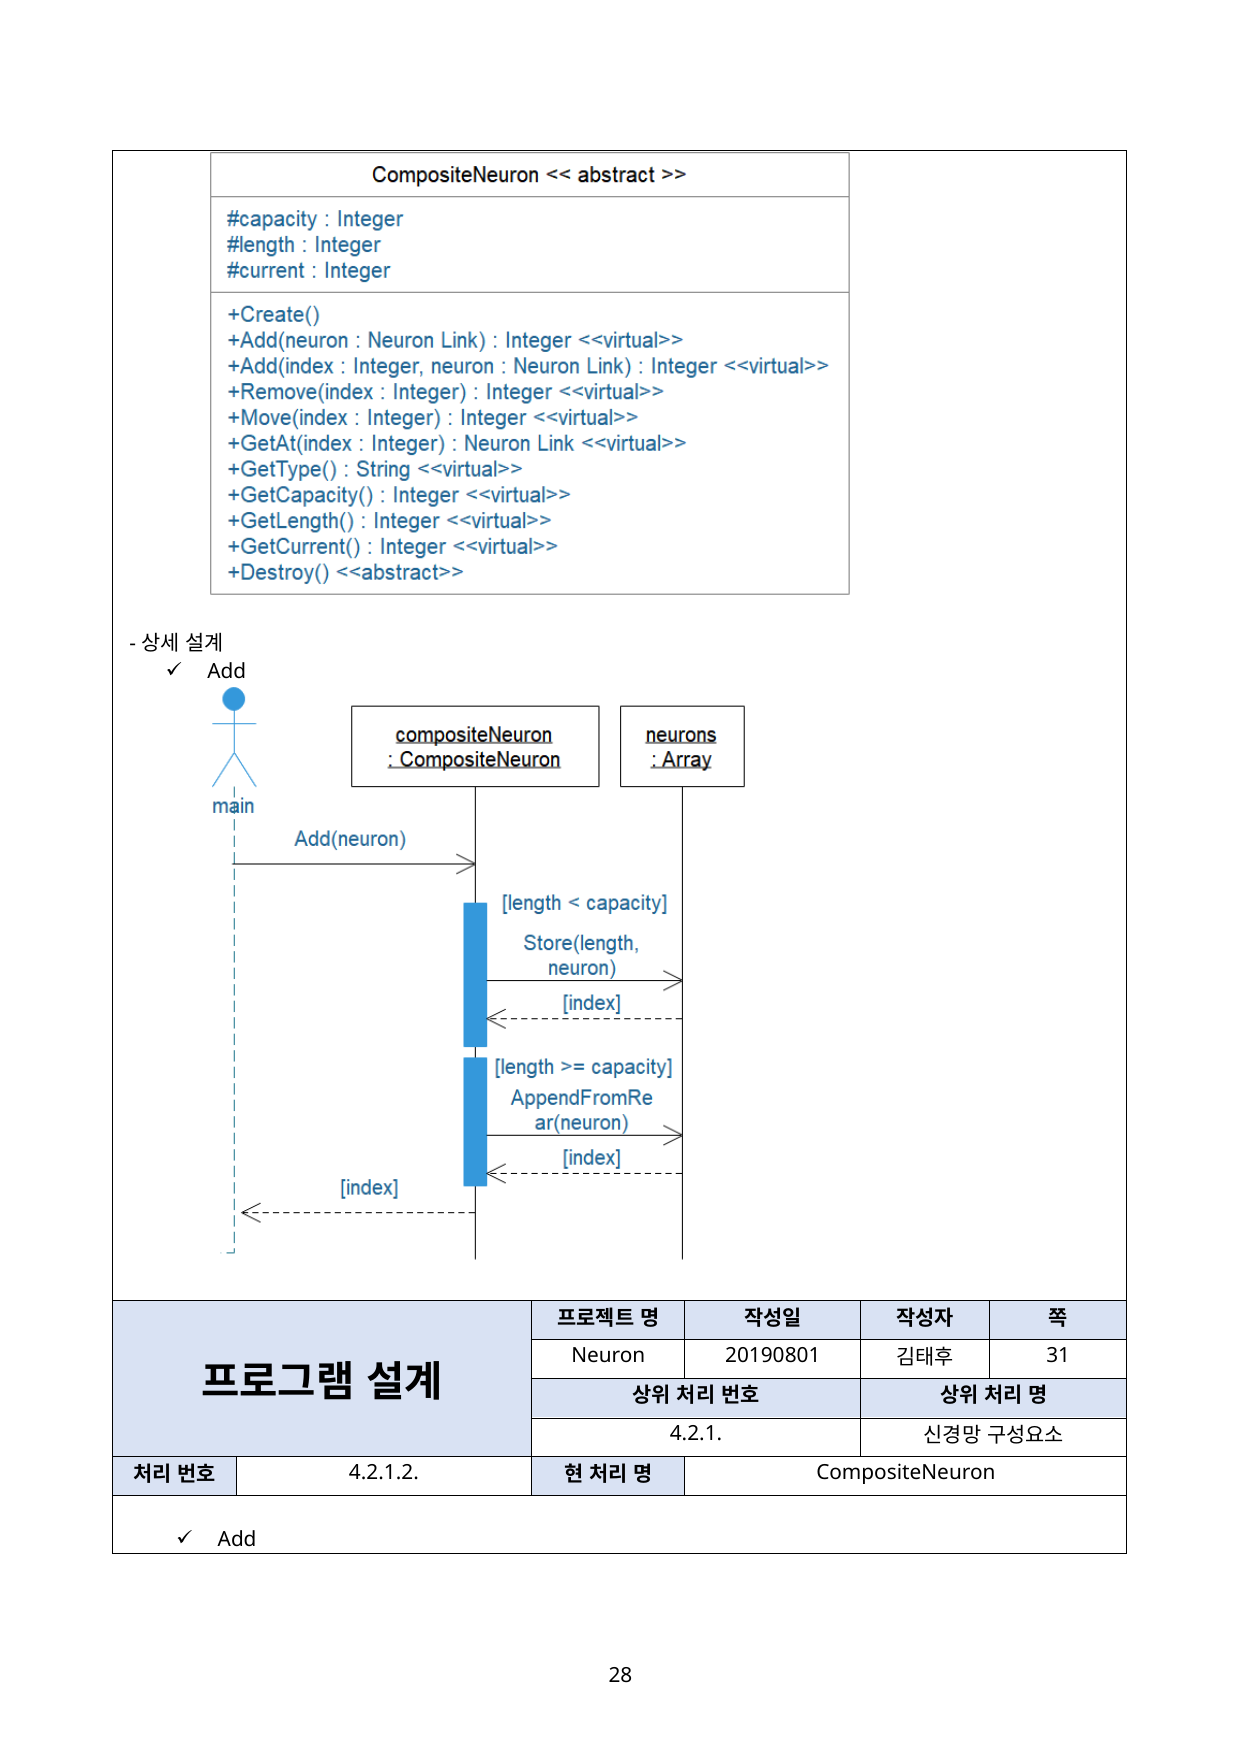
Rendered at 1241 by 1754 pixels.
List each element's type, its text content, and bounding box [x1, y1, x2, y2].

picture [207, 151, 854, 598]
table_cell 쪽 [990, 1301, 1126, 1339]
table_cell 프로그램 설계 [113, 1301, 531, 1456]
table_cell 상위 처리 번호 [532, 1379, 860, 1417]
table_cell 현 처리 명 [532, 1457, 684, 1495]
table_cell 작성일 [685, 1301, 860, 1339]
table_cell Add Remove Move [113, 1496, 1126, 1553]
table_cell 김태후 [861, 1340, 989, 1377]
table_cell 20190801 [685, 1340, 860, 1377]
table_cell Neuron [532, 1340, 684, 1377]
table_cell 4.2.1. [532, 1419, 860, 1456]
table_cell 31 [990, 1340, 1126, 1377]
table_cell CompositeNeuron [685, 1457, 1126, 1495]
table_cell 작성자 [861, 1301, 989, 1339]
table_cell 신경망 구성요소 [861, 1419, 1126, 1456]
table_cell 프로젝트 명 [532, 1301, 684, 1339]
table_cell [113, 151, 1126, 1300]
table_cell 상위 처리 명 [861, 1379, 1126, 1417]
table_cell 처리 번호 [113, 1457, 236, 1495]
table_cell 4.2.1.2. [237, 1457, 531, 1495]
picture [207, 684, 753, 1272]
